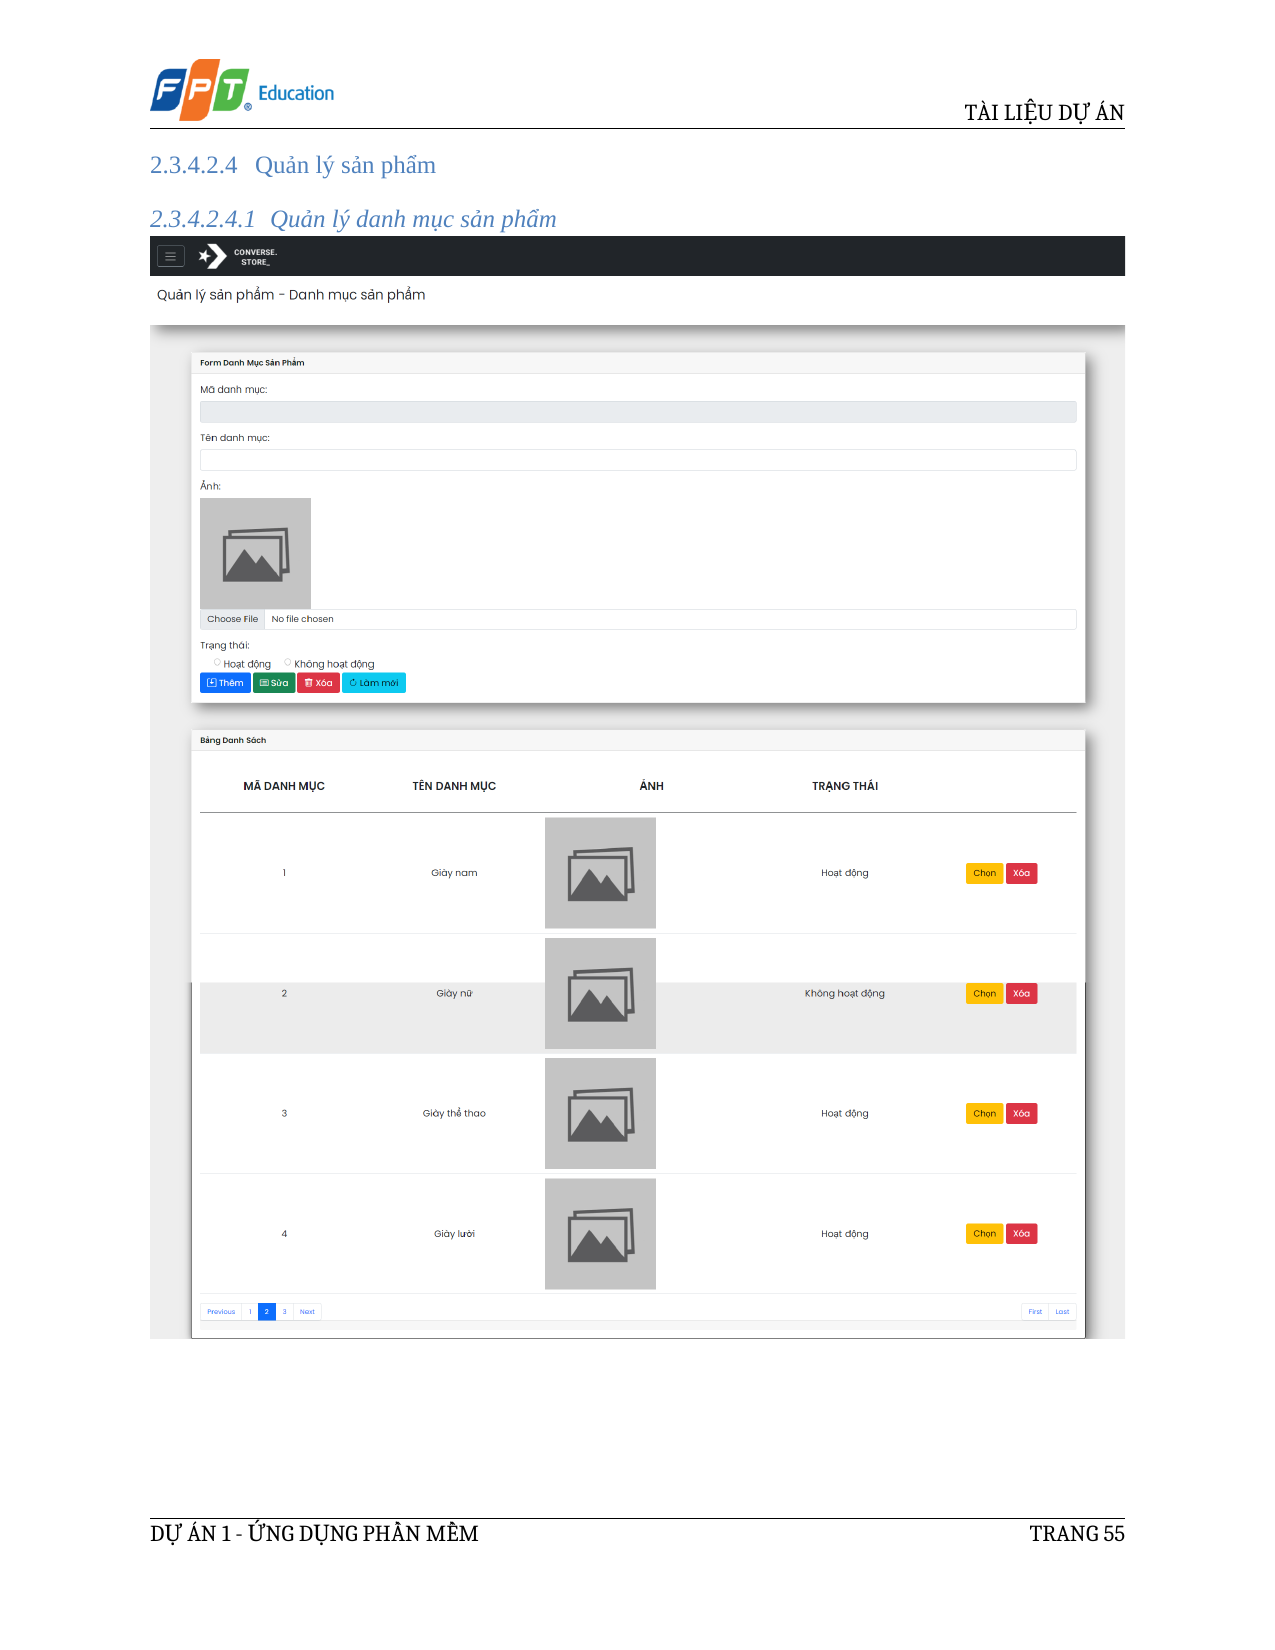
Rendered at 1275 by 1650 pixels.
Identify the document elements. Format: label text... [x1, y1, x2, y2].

subtitle Quản lý sản phẩm [150, 150, 1125, 179]
picture [150, 59, 336, 121]
subtitle Quản lý danh mục sản phẩm [150, 204, 1125, 233]
picture [150, 236, 1125, 1339]
